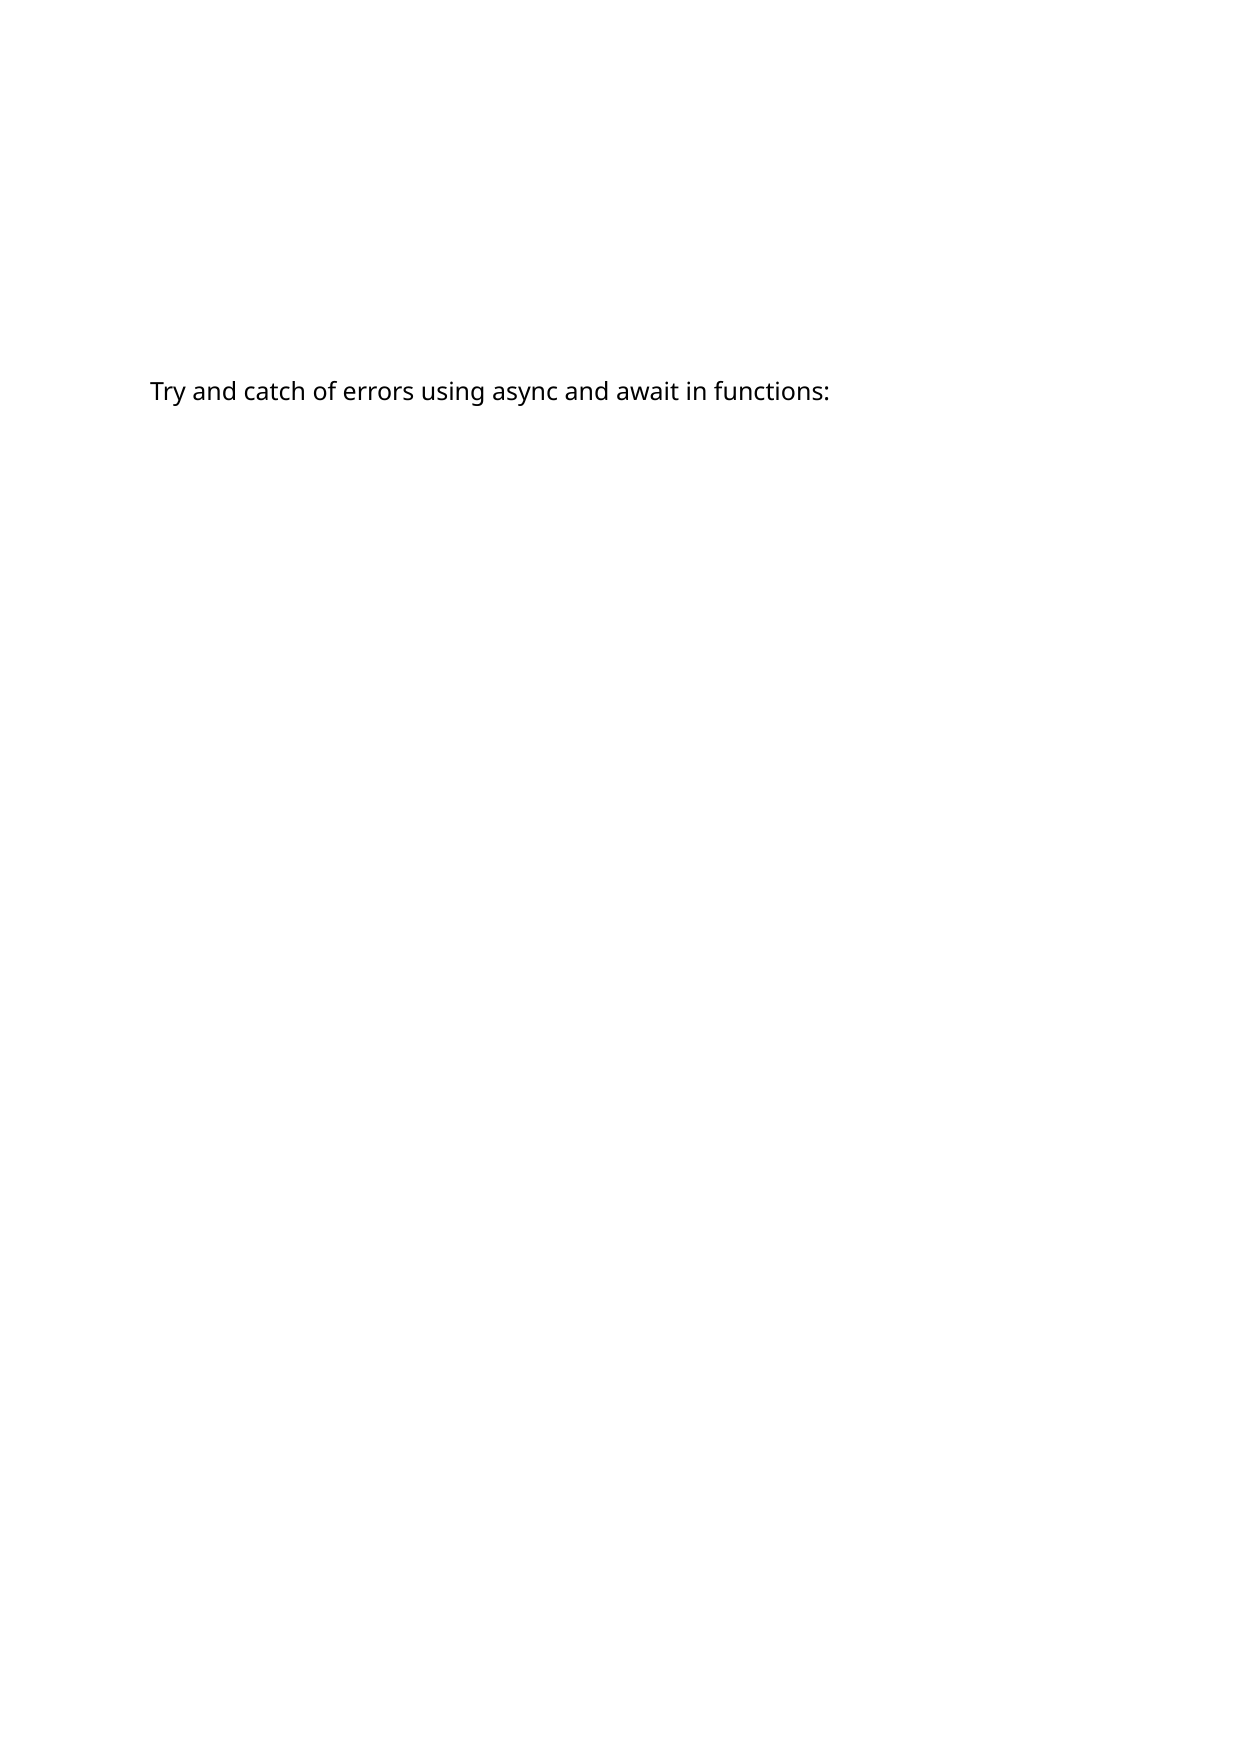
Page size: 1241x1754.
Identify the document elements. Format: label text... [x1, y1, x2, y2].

text Try and catch of errors using async and await in functions: [150, 373, 1090, 407]
